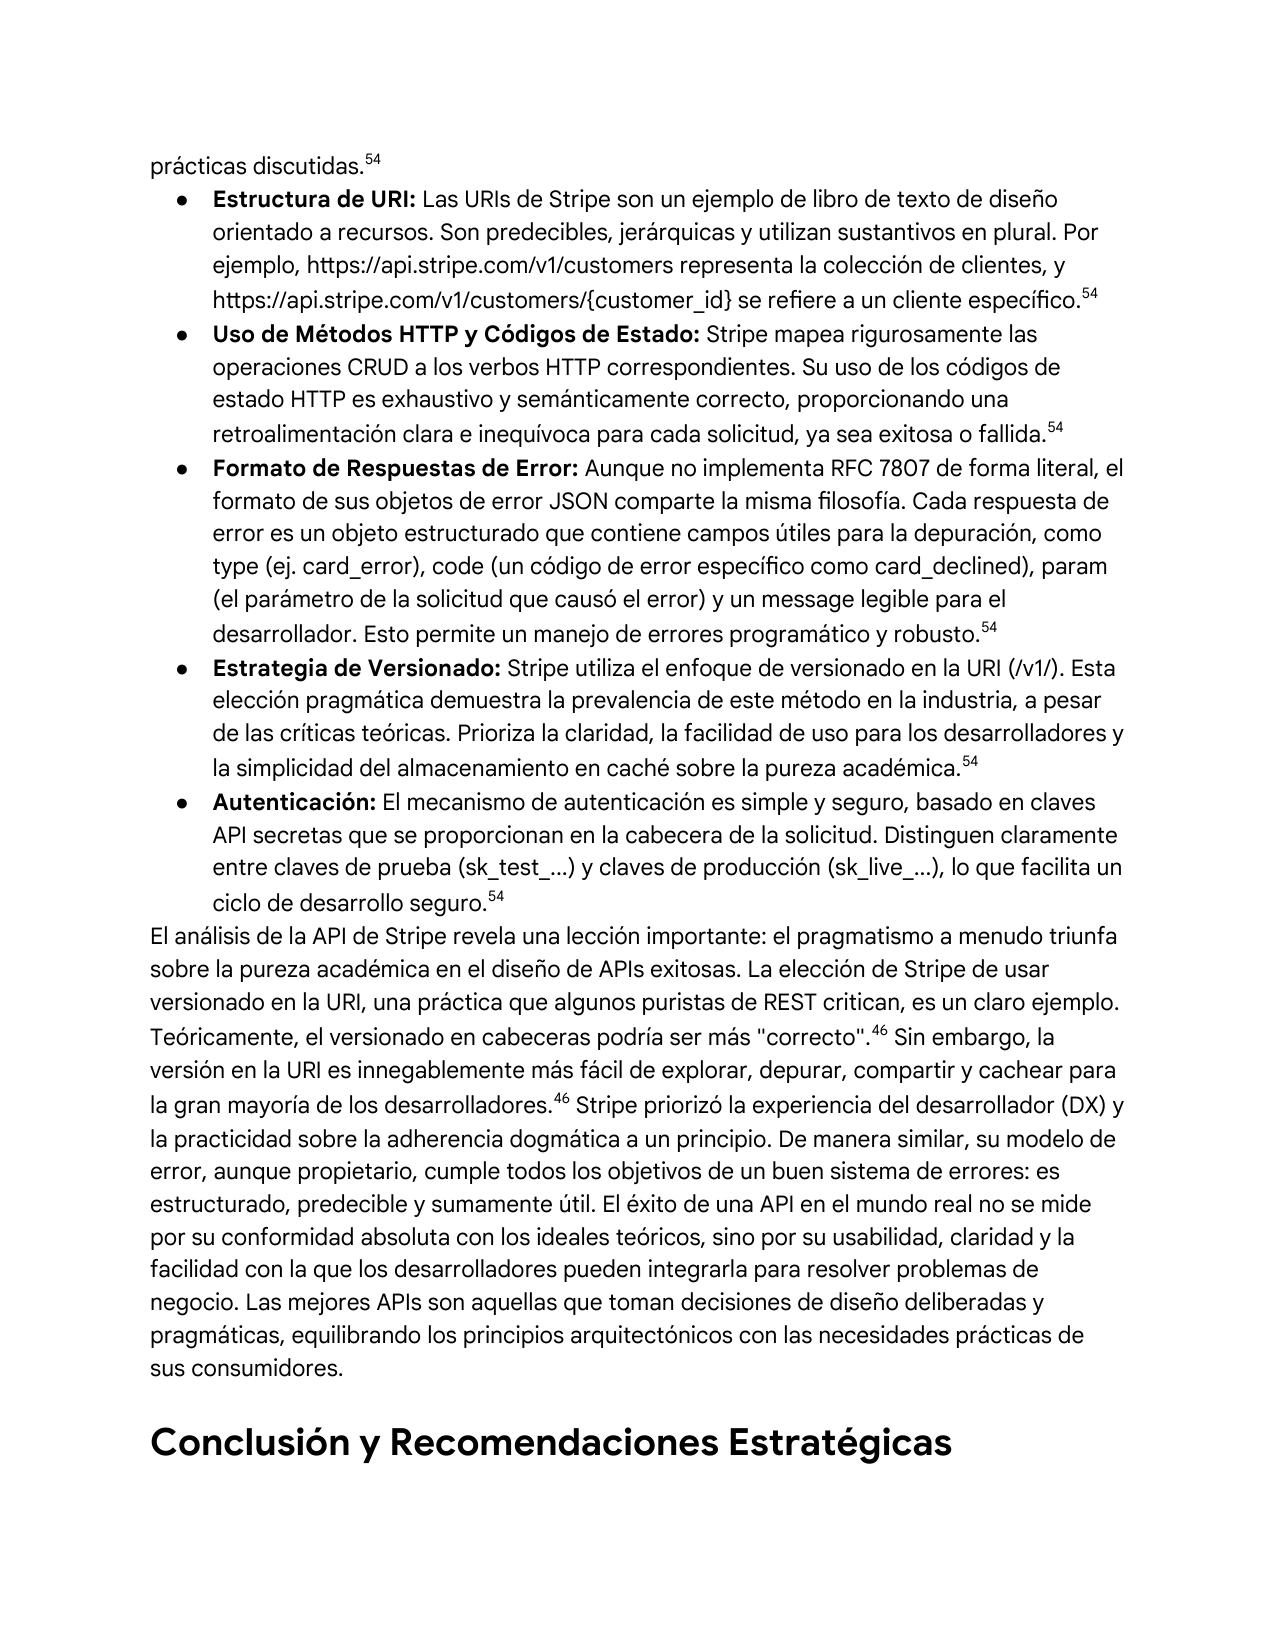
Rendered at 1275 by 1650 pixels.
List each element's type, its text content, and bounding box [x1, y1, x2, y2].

list Autenticación: El mecanismo de autenticación es simple y seguro, basado en claves API secretas que se proporcionan en la cabecera de la solicitud. Distinguen claramente entre claves de prueba (sk_test_...) y claves de producción (sk_live_...), lo que facilita un ciclo de desarrollo seguro.54 [175, 788, 1125, 918]
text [150, 150, 1125, 181]
list Formato de Respuestas de Error: Aunque no implementa RFC 7807 de forma literal, el formato de sus objetos de error JSON comparte la misma filosofía. Cada respuesta de error es un objeto estructurado que contiene campos útiles para la depuración, como type (ej. card_error), code (un código de error específico como card_declined), param (el parámetro de la solicitud que causó el error) y un message legible para el desarrollador. Esto permite un manejo de errores programático y robusto.54 [175, 454, 1125, 649]
list Estructura de URI: Las URIs de Stripe son un ejemplo de libro de texto de diseño orientado a recursos. Son predecibles, jerárquicas y utilizan sustantivos en plural. Por ejemplo, https://api.stripe.com/v1/customers representa la colección de clientes, y https://api.stripe.com/v1/customers/{customer_id} se refiere a un cliente específico.54 [175, 186, 1125, 316]
subtitle Conclusión y Recomendaciones Estratégicas [150, 1419, 1125, 1466]
list Uso de Métodos HTTP y Códigos de Estado: Stripe mapea rigurosamente las operaciones CRUD a los verbos HTTP correspondientes. Su uso de los códigos de estado HTTP es exhaustivo y semánticamente correcto, proporcionando una retroalimentación clara e inequívoca para cada solicitud, ya sea exitosa o fallida.54 [175, 320, 1125, 450]
list Estrategia de Versionado: Stripe utiliza el enfoque de versionado en la URI (/v1/). Esta elección pragmática demuestra la prevalencia de este método en la industria, a pesar de las críticas teóricas. Prioriza la claridad, la facilidad de uso para los desarrolladores y la simplicidad del almacenamiento en caché sobre la pureza académica.54 [175, 654, 1125, 784]
text El análisis de la API de Stripe revela una lección importante: el pragmatismo a menudo triunfa sobre la pureza académica en el diseño de APIs exitosas. La elección de Stripe de usar versionado en la URI, una práctica que algunos puristas de REST critican, es un claro ejemplo. Teóricamente, el versionado en cabeceras podría ser más "correcto".46 Sin embargo, la versión en la URI es innegablemente más fácil de explorar, depurar, compartir y cachear para la gran mayoría de los desarrolladores.46 Stripe priorizó la experiencia del desarrollador (DX) y la practicidad sobre la adherencia dogmática a un principio. De manera similar, su modelo de error, aunque propietario, cumple todos los objetivos de un buen sistema de errores: es estructurado, predecible y sumamente útil. El éxito de una API en el mundo real no se mide por su conformidad absoluta con los ideales teóricos, sino por su usabilidad, claridad y la facilidad con la que los desarrolladores pueden integrarla para resolver problemas de negocio. Las mejores APIs son aquellas que toman decisiones de diseño deliberadas y pragmáticas, equilibrando los principios arquitectónicos con las necesidades prácticas de sus consumidores. [150, 922, 1125, 1382]
